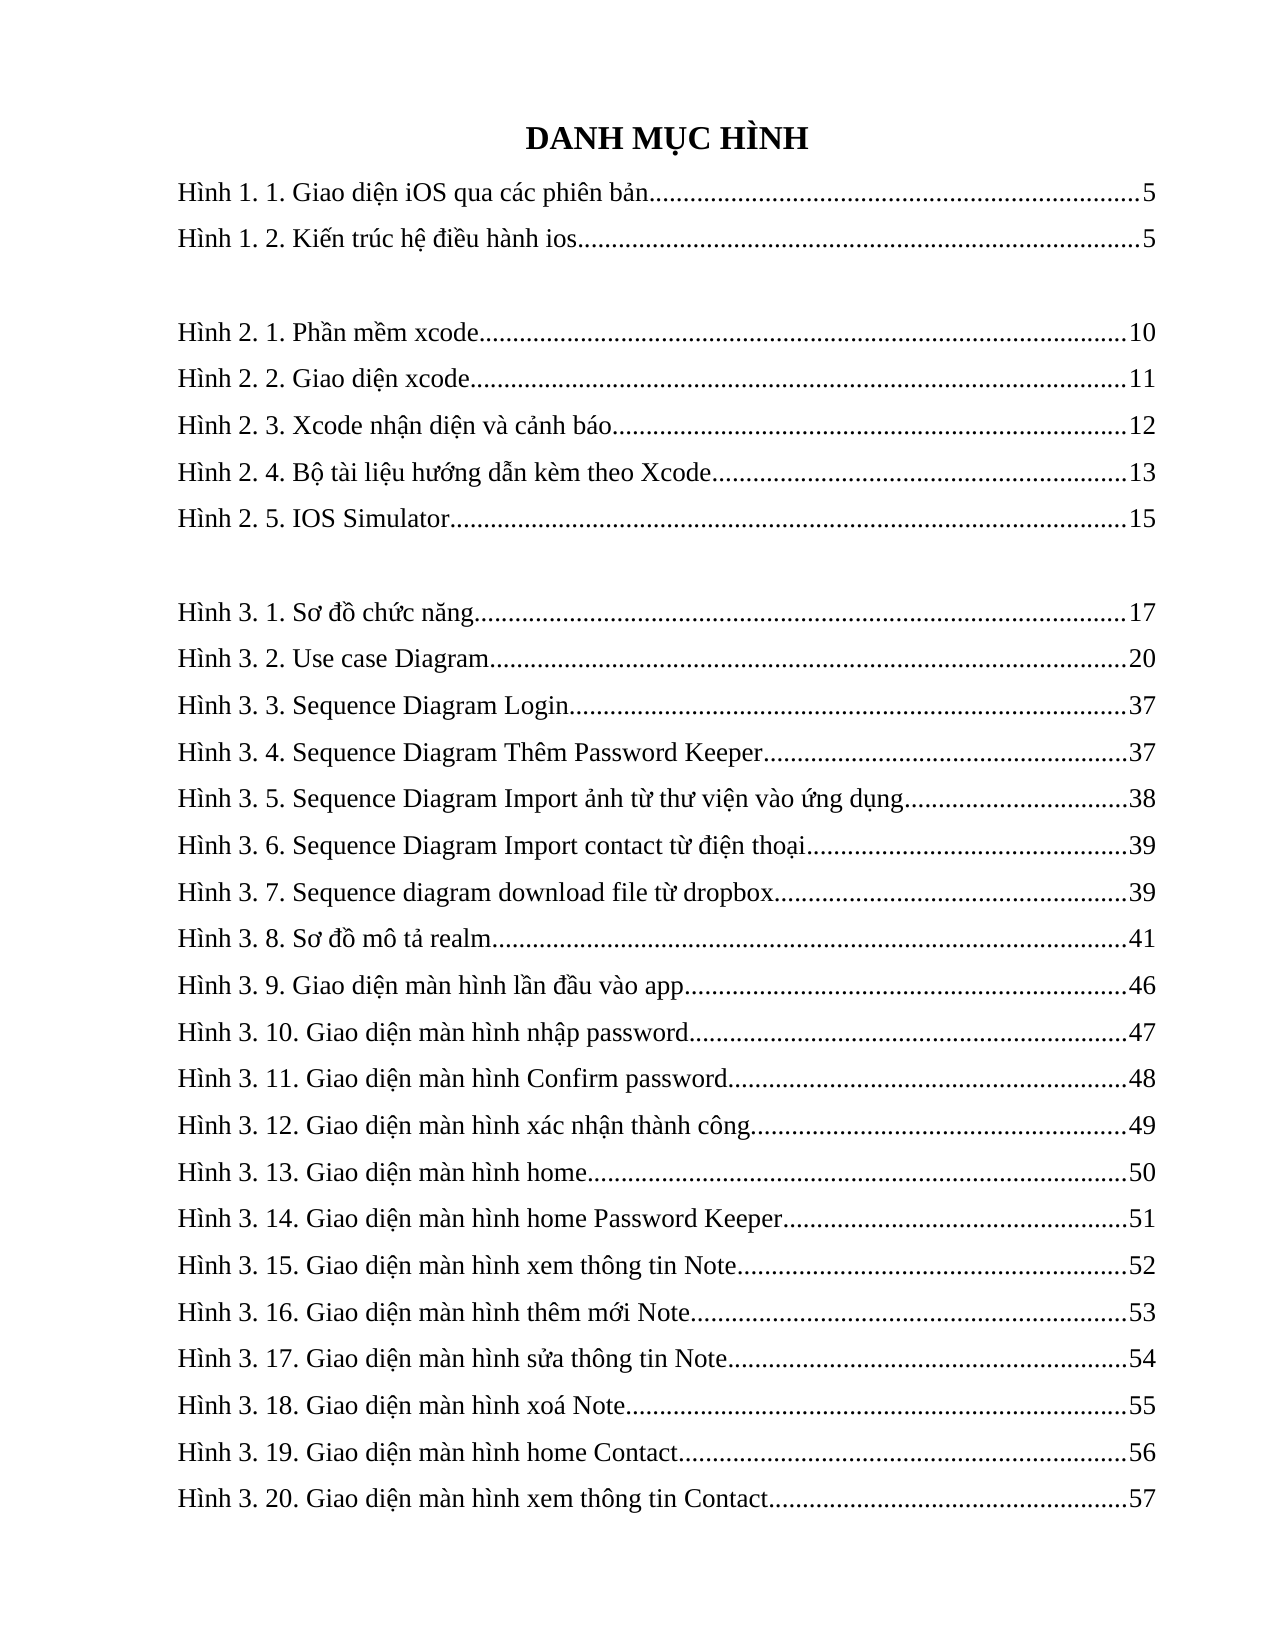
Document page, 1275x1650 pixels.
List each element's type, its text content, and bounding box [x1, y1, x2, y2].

text Hình 3. 6. Sequence Diagram Import contact từ điện thoại 39 [177, 829, 1157, 860]
text Hình 2. 2. Giao diện xcode 11 [177, 362, 1157, 393]
text Hình 1. 1. Giao diện iOS qua các phiên bản 5 [177, 176, 1157, 207]
text Hình 3. 10. Giao diện màn hình nhập password 47 [177, 1016, 1157, 1047]
text Hình 3. 3. Sequence Diagram Login 37 [177, 689, 1157, 720]
text Hình 2. 1. Phần mềm xcode 10 [177, 316, 1157, 347]
text Hình 3. 14. Giao diện màn hình home Password Keeper 51 [177, 1202, 1157, 1233]
text Hình 3. 16. Giao diện màn hình thêm mới Note 53 [177, 1296, 1157, 1327]
text Hình 2. 5. IOS Simulator 15 [177, 502, 1157, 533]
text Hình 3. 11. Giao diện màn hình Confirm password 48 [177, 1062, 1157, 1093]
text Hình 2. 4. Bộ tài liệu hướng dẫn kèm theo Xcode 13 [177, 456, 1157, 487]
text Hình 2. 3. Xcode nhận diện và cảnh báo 12 [177, 409, 1157, 440]
text Hình 3. 15. Giao diện màn hình xem thông tin Note 52 [177, 1249, 1157, 1280]
text Hình 3. 18. Giao diện màn hình xoá Note 55 [177, 1389, 1157, 1420]
text Hình 3. 20. Giao diện màn hình xem thông tin Contact 57 [177, 1482, 1157, 1513]
text Hình 3. 7. Sequence diagram download file từ dropbox 39 [177, 876, 1157, 907]
text Hình 3. 12. Giao diện màn hình xác nhận thành công 49 [177, 1109, 1157, 1140]
text Hình 3. 17. Giao diện màn hình sửa thông tin Note 54 [177, 1342, 1157, 1373]
text Hình 3. 19. Giao diện màn hình home Contact 56 [177, 1436, 1157, 1467]
text Hình 3. 2. Use case Diagram 20 [177, 642, 1157, 673]
text Hình 3. 1. Sơ đồ chức năng 17 [177, 596, 1157, 627]
text Hình 3. 5. Sequence Diagram Import ảnh từ thư viện vào ứng dụng 38 [177, 782, 1157, 813]
text Hình 3. 9. Giao diện màn hình lần đầu vào app 46 [177, 969, 1157, 1000]
text Hình 3. 13. Giao diện màn hình home 50 [177, 1156, 1157, 1187]
text Hình 1. 2. Kiến trúc hệ điều hành ios 5 [177, 222, 1157, 253]
text Hình 3. 4. Sequence Diagram Thêm Password Keeper 37 [177, 736, 1157, 767]
text DANH MỤC HÌNH [177, 118, 1157, 156]
text Hình 3. 8. Sơ đồ mô tả realm 41 [177, 922, 1157, 953]
